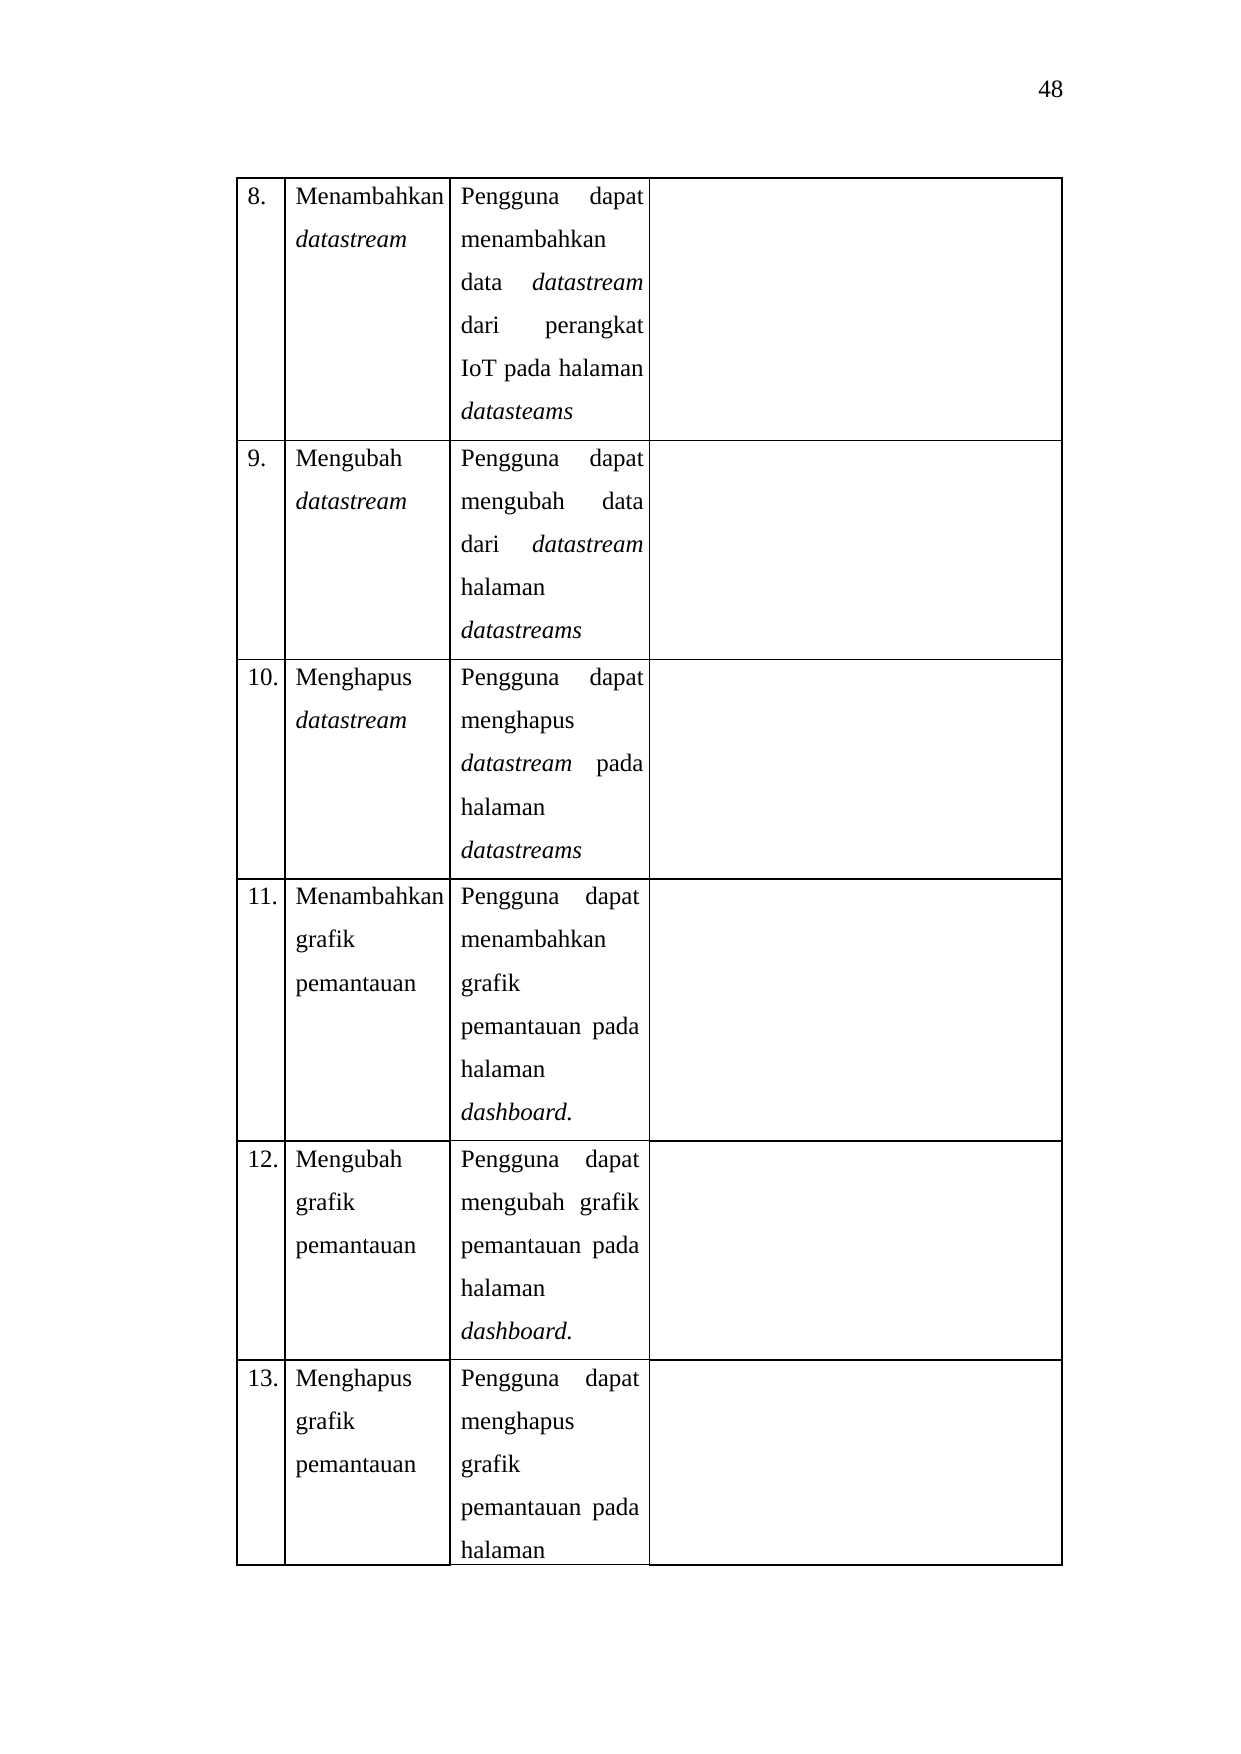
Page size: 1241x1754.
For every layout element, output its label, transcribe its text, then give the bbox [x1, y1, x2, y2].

table_cell 9. [238, 441, 284, 659]
table_cell Menambahkan datastream [286, 179, 449, 439]
table_cell [650, 1142, 1061, 1359]
table_cell Mengubah datastream [286, 441, 449, 659]
table_cell Pengguna dapat menambahkan data datastream dari perangkat IoT pada halaman datasteams [451, 179, 649, 439]
table_cell Pengguna dapat mengubah data dari datastream halaman datastreams [451, 441, 649, 659]
table_cell [650, 441, 1061, 659]
table_cell 12. [238, 1142, 284, 1359]
table_cell [650, 1361, 1061, 1564]
table_cell Mengubah grafik pemantauan [286, 1142, 449, 1359]
table_cell 10. [238, 660, 284, 878]
table_cell 13. [238, 1361, 284, 1564]
table_cell [650, 660, 1061, 878]
table_cell 11. [238, 880, 284, 1140]
table_cell Menambahkan grafik pemantauan [286, 880, 449, 1140]
table_cell Menghapus datastream [286, 660, 449, 878]
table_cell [286, 1361, 449, 1564]
table_cell [650, 880, 1061, 1140]
table_cell Pengguna dapat menambahkan grafik pemantauan pada halaman dashboard. [451, 880, 649, 1140]
table_cell [650, 179, 1061, 439]
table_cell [451, 1360, 649, 1564]
table_cell Pengguna dapat mengubah grafik pemantauan pada halaman dashboard. [451, 1141, 649, 1359]
table_cell 8. [238, 179, 284, 439]
table_cell Pengguna dapat menghapus datastream pada halaman datastreams [451, 660, 649, 878]
